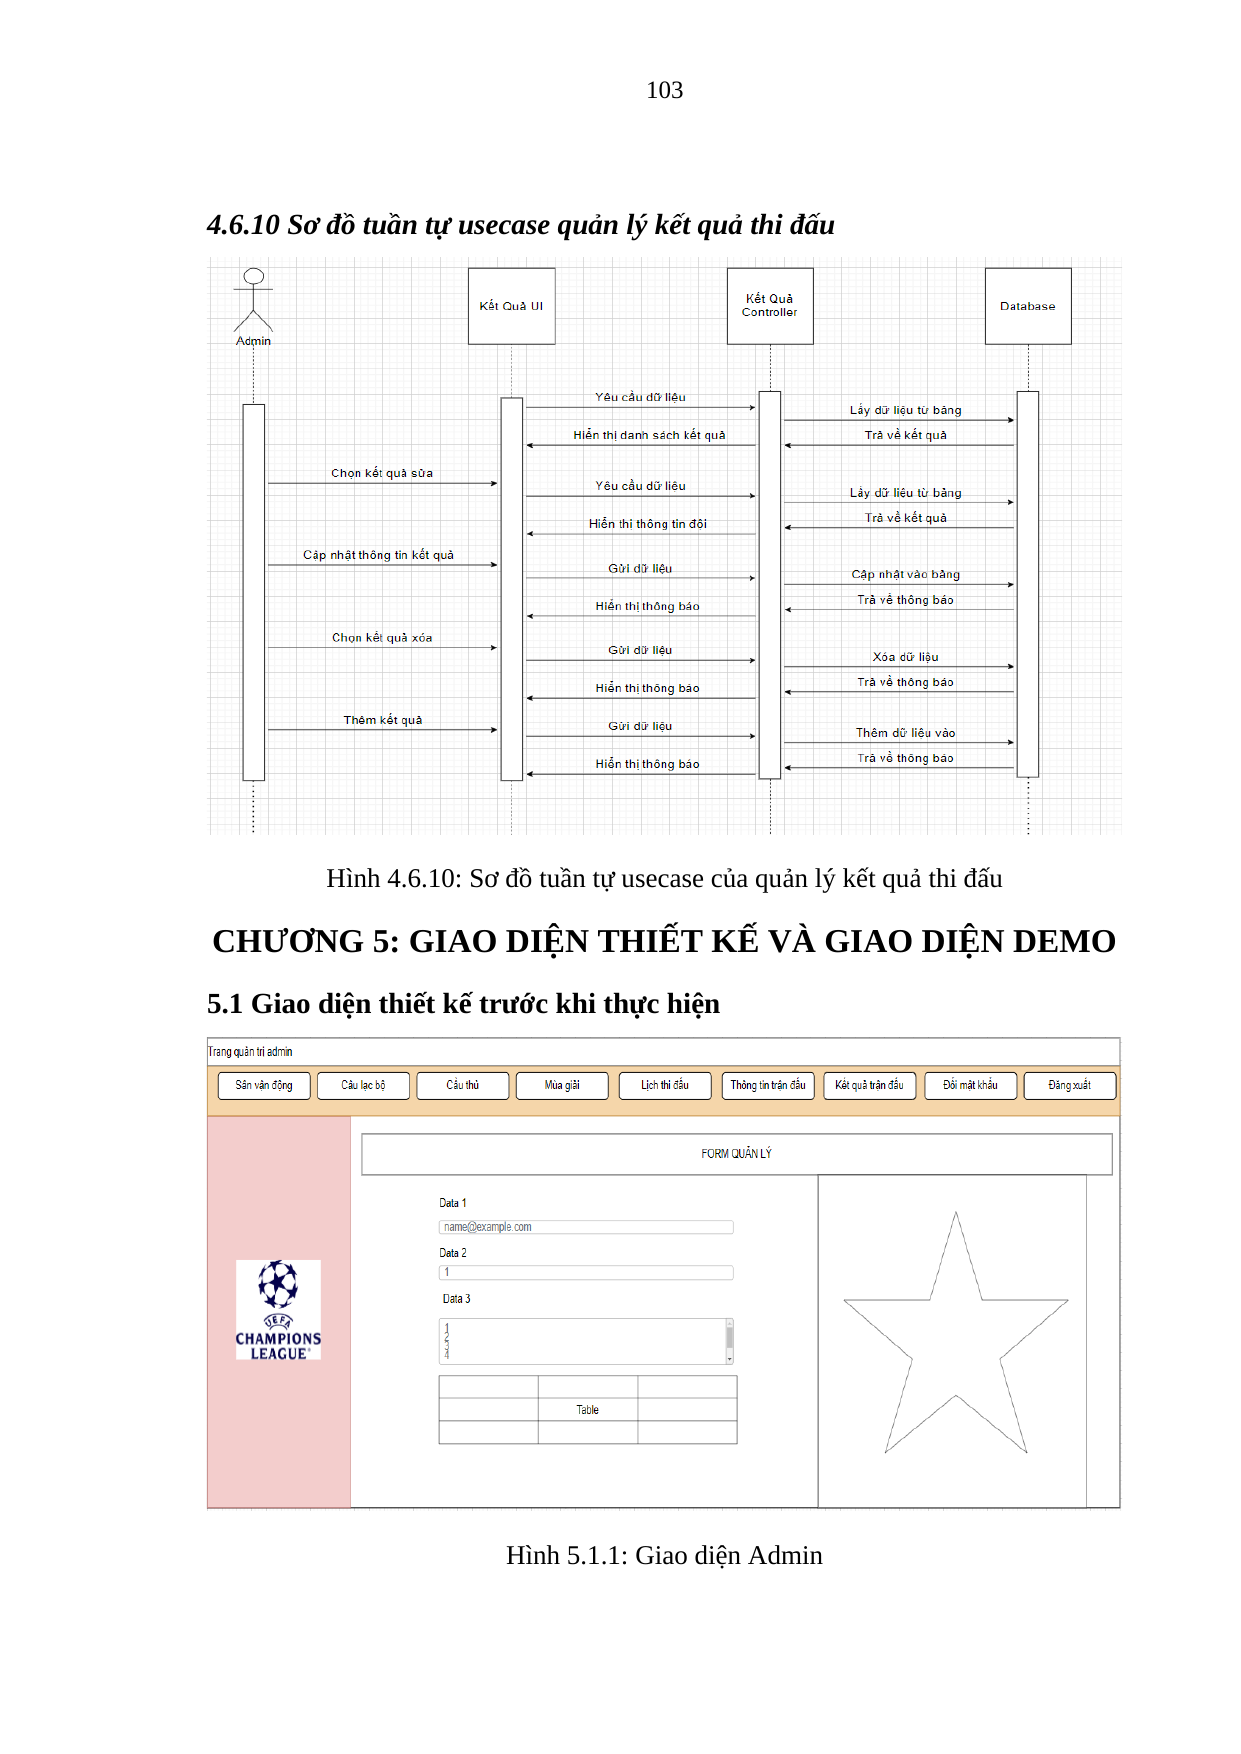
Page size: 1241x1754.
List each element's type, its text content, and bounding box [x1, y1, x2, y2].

text CHƯƠNG 5: GIAO DIỆN THIẾT KẾ VÀ GIAO DIỆN DEMO [207, 922, 1122, 960]
picture [206, 257, 1123, 835]
text 5.1 Giao diện thiết kế trước khi thực hiện [207, 987, 1122, 1020]
text 4.6.10 Sơ đồ tuần tự usecase quản lý kết quả thi đấu [207, 207, 1122, 240]
text Hình 4.6.10: Sơ đồ tuần tự usecase của quản lý kết quả thi đấu [207, 863, 1122, 894]
text Hình 5.1.1: Giao diện Admin [207, 1539, 1122, 1570]
picture [206, 1037, 1123, 1511]
